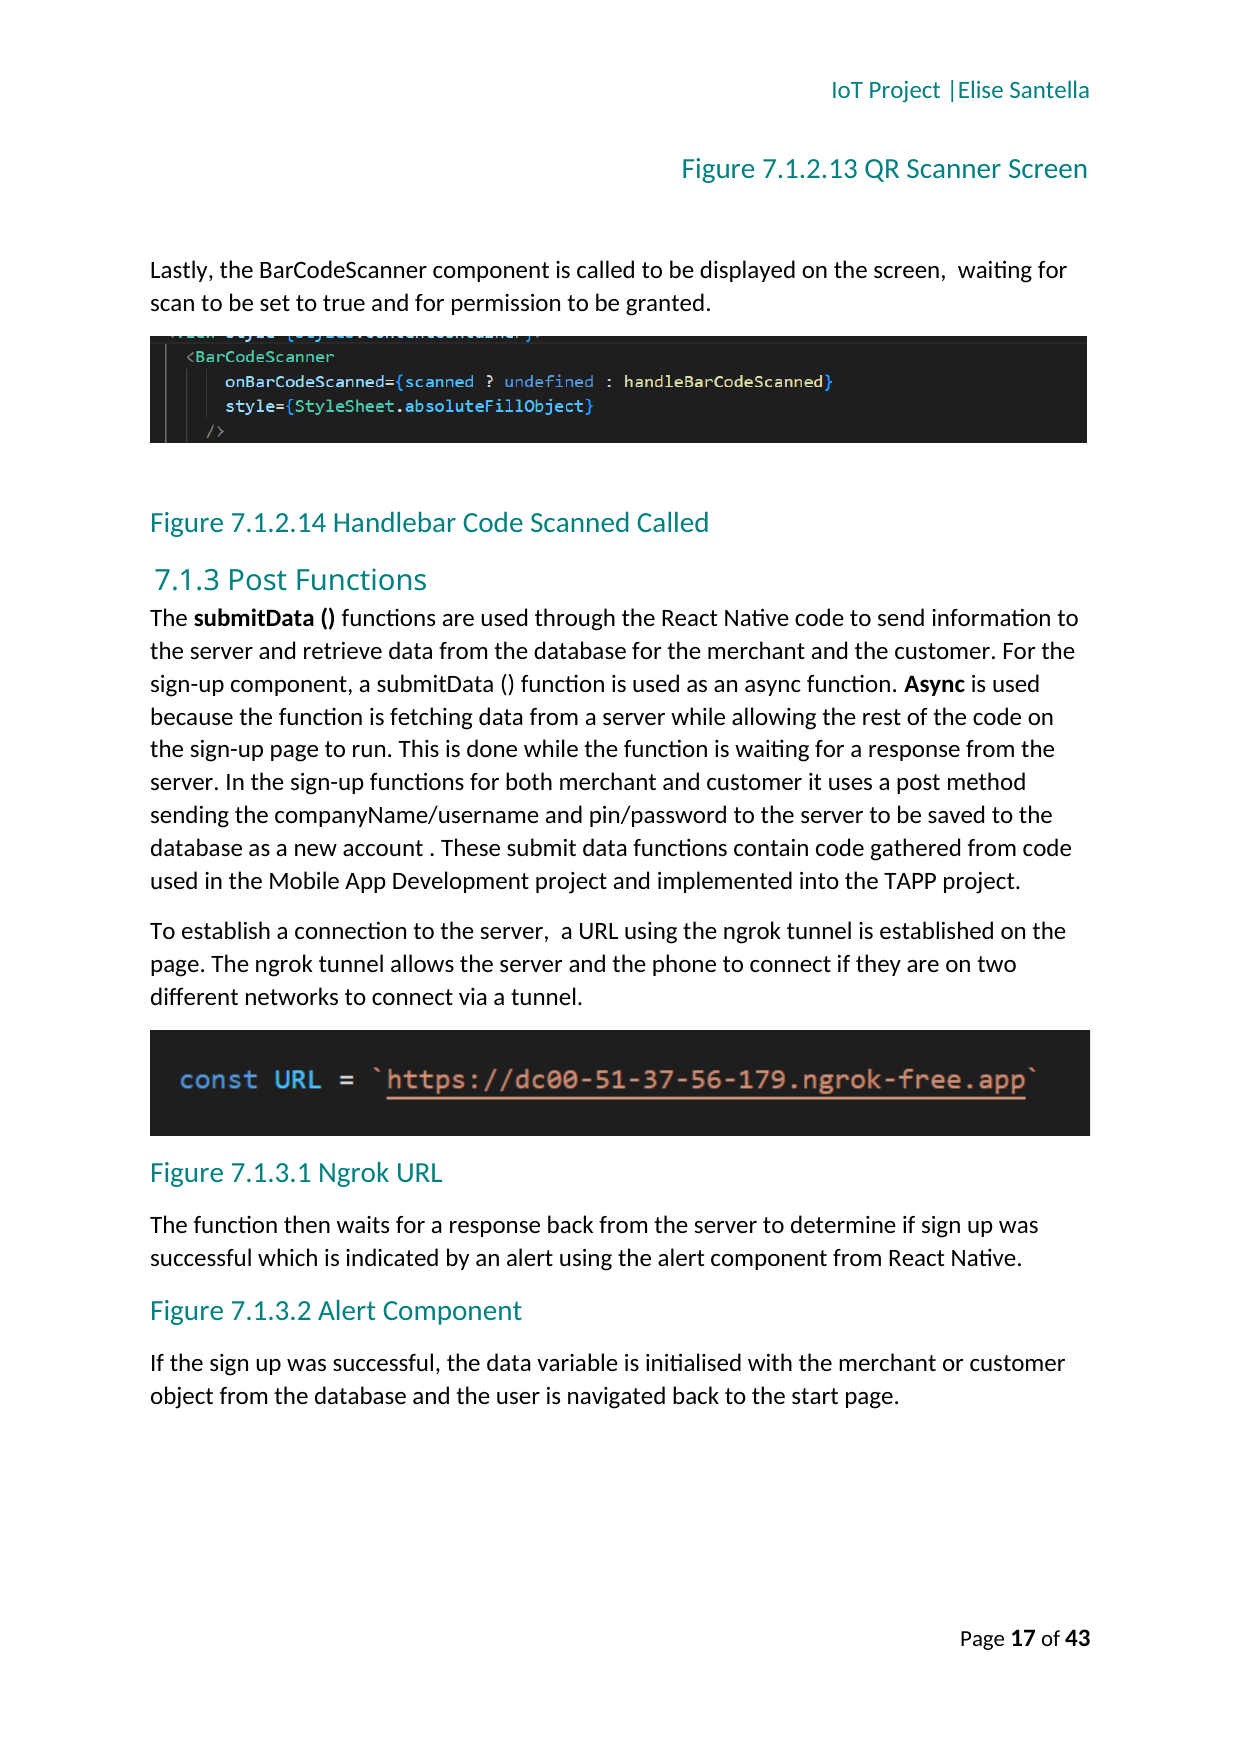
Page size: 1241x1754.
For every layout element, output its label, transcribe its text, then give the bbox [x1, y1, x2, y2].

text Figure 7.1.3.2 Alert Component [150, 1292, 1090, 1327]
text Figure 7.1.3.1 Ngrok URL [150, 1154, 1090, 1190]
text Lastly, the BarCodeScanner component is called to be displayed on the screen, waiting for scan to be set to true and for permission to be granted. [150, 255, 1090, 318]
subtitle 7.1.3 Post Functions [79, 559, 1090, 599]
picture [150, 336, 1087, 443]
text The function then waits for a response back from the server to determine if sign up was successful which is indicated by an alert using the alert component from React Native. [150, 1209, 1090, 1273]
picture [150, 1030, 1091, 1136]
text The submitData () functions are used through the React Native code to send information to the server and retrieve data from the database for the merchant and the customer. For the sign-up component, a submitData () function is used as an async function. Async is used because the function is fetching data from a server while allowing the rest of the code on the sign-up page to run. This is done while the function is waiting for a response from the server. In the sign-up functions for both merchant and customer it uses a post method sending the companyName/username and pin/password to the server to be saved to the database as a new account . These submit data functions contain code gathered from code used in the Mobile App Development project and implemented into the TAPP project. [150, 602, 1090, 896]
text If the sign up was successful, the data variable is initialised with the merchant or customer object from the database and the user is navigated back to the start page. [150, 1347, 1090, 1410]
text To establish a connection to the server, a URL using the ngrok tunnel is established on the page. The ngrok tunnel allows the server and the phone to connect if they are on two different networks to connect via a tunnel. [150, 915, 1090, 1011]
text Figure 7.1.2.13 QR Scanner Screen [675, 150, 1090, 186]
